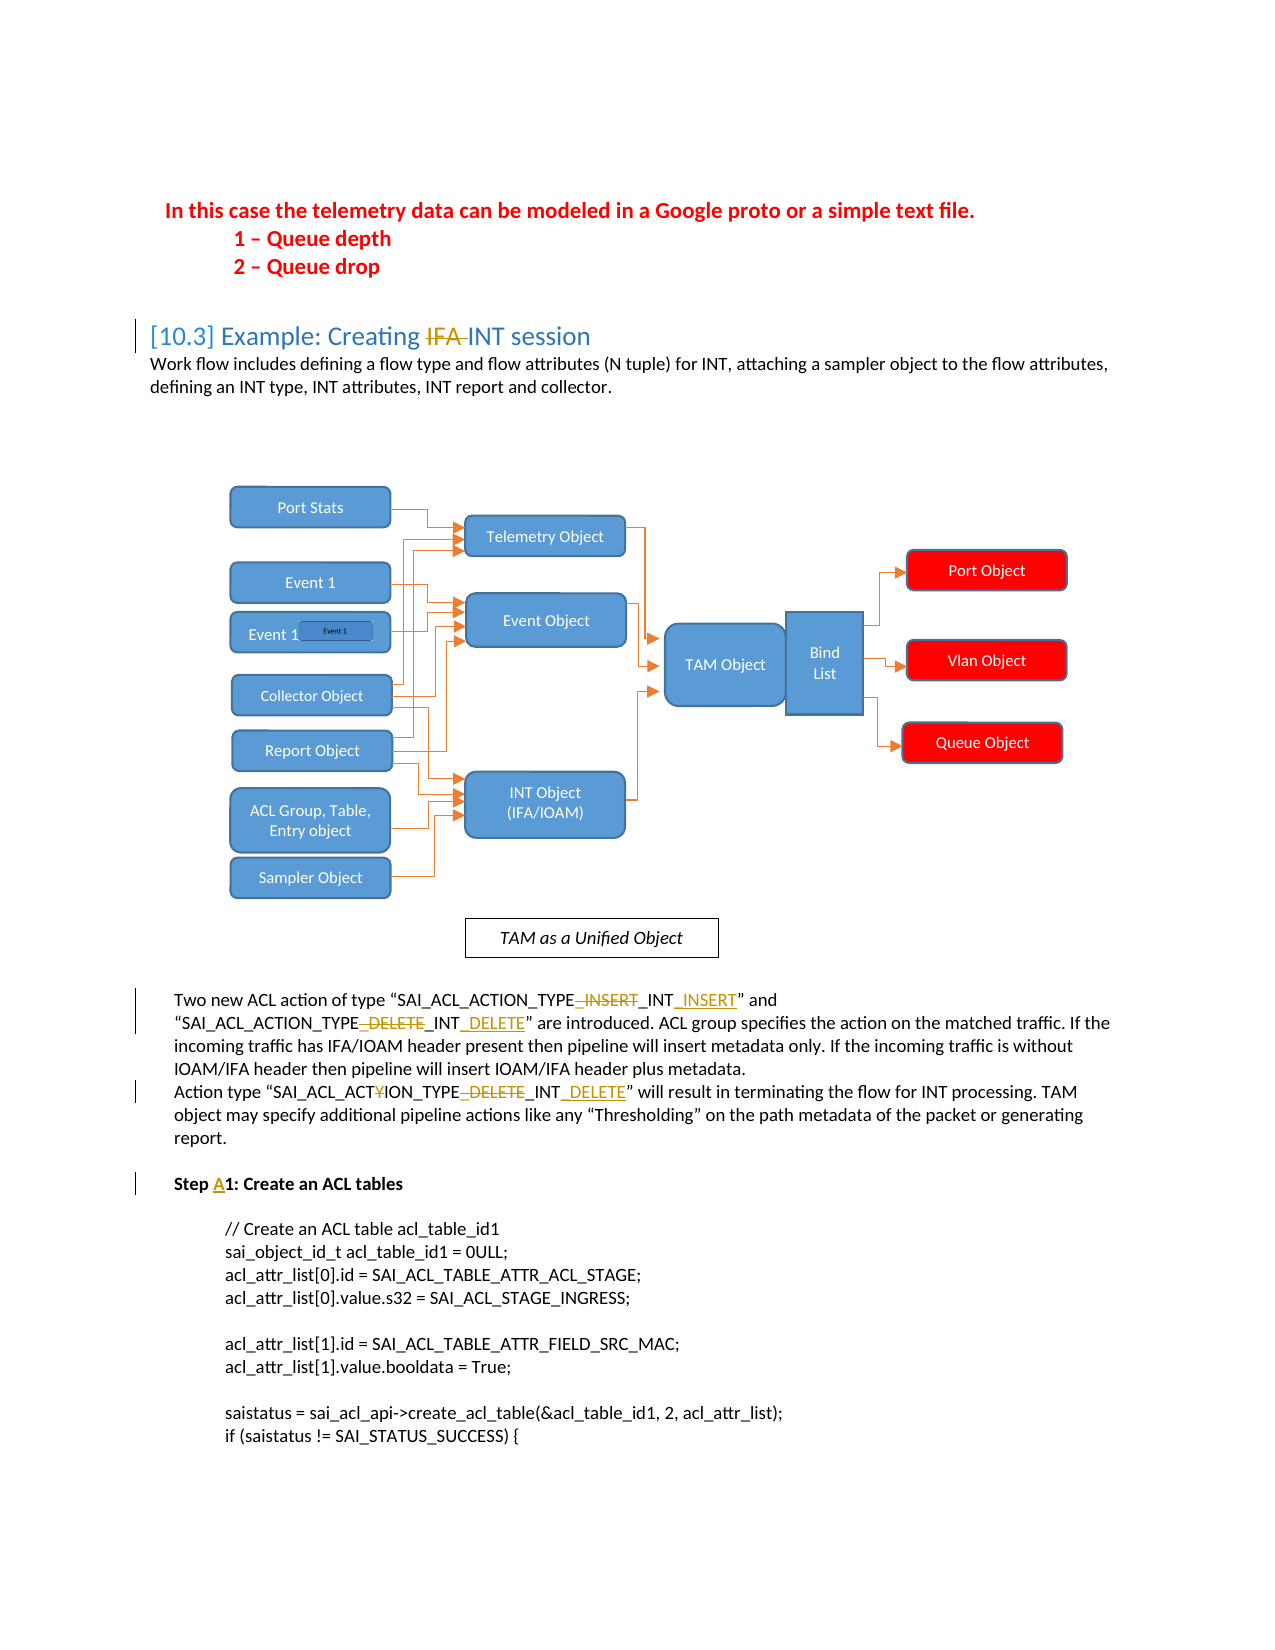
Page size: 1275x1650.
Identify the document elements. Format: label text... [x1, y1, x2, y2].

text acl_attr_list[0].value.s32 = SAI_ACL_STAGE_INGRESS; [225, 1286, 1125, 1309]
text acl_attr_list[0].id = SAI_ACL_TABLE_ATTR_ACL_STAGE; [225, 1263, 1125, 1286]
text Work flow includes defining a flow type and flow attributes (N tuple) for INT, attaching a sampler object to the flow attributes, defining an INT type, INT attributes, INT report and collector. [150, 352, 1125, 398]
text 2 – Queue drop [150, 252, 1125, 280]
text if (saistatus != SAI_STATUS_SUCCESS) { [225, 1424, 1125, 1447]
text saistatus = sai_acl_api->create_acl_table(&acl_table_id1, 2, acl_attr_list); [225, 1401, 1125, 1424]
text Action type “SAI_ACL_ACTION_TYPE_INT” will result in terminating the flow for INT processing. TAM object may specify additional pipeline actions like any “Thresholding” on the path metadata of the packet or generating report. [174, 1080, 1125, 1149]
text Two new ACL action of type “SAI_ACL_ACTION_TYPE_INT” and “SAI_ACL_ACTION_TYPE_INT” are introduced. ACL group specifies the action on the matched traffic. If the incoming traffic has IFA/IOAM header present then pipeline will insert metadata only. If the incoming traffic is without IOAM/IFA header then pipeline will insert IOAM/IFA header plus metadata. [174, 988, 1125, 1080]
text // Create an ACL table acl_table_id1 [225, 1217, 1125, 1240]
text Step 1: Create an ACL tables [174, 1172, 1125, 1194]
subtitle Example: Creating INT session [150, 319, 1125, 352]
text In this case the telemetry data can be modeled in a Google proto or a simple text file. [165, 196, 1125, 224]
text sai_object_id_t acl_table_id1 = 0ULL; [225, 1240, 1125, 1263]
text acl_attr_list[1].value.booldata = True; [225, 1355, 1125, 1378]
text acl_attr_list[1].id = SAI_ACL_TABLE_ATTR_FIELD_SRC_MAC; [225, 1332, 1125, 1355]
text 1 – Queue depth [150, 224, 1125, 252]
